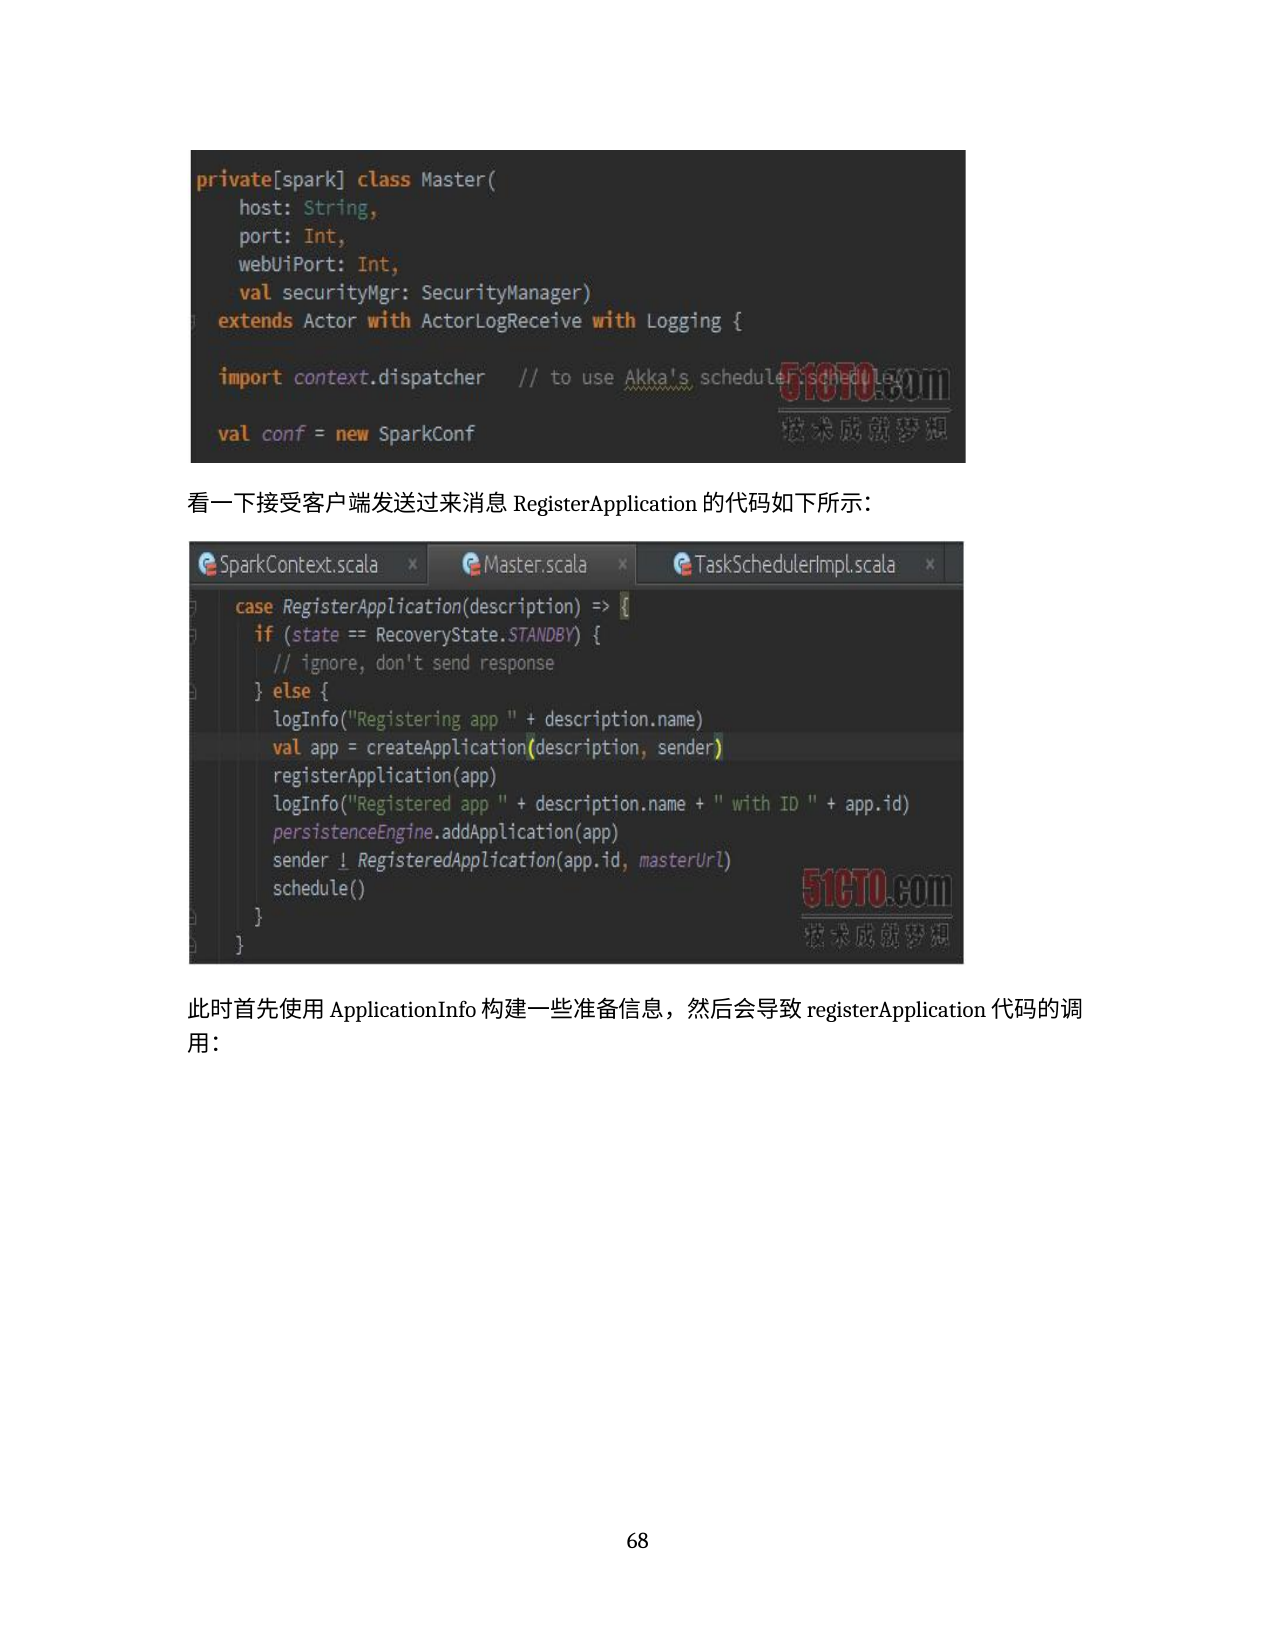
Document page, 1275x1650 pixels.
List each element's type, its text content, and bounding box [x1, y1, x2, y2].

picture [187, 540, 966, 969]
text 此时首先使用ApplicationInfo构建一些准备信息，然后会导致registerApplication代码的调用： [187, 990, 1087, 1058]
text 看一下接受客户端发送过来消息RegisterApplication的代码如下所示： [187, 484, 1087, 518]
picture [187, 150, 966, 463]
